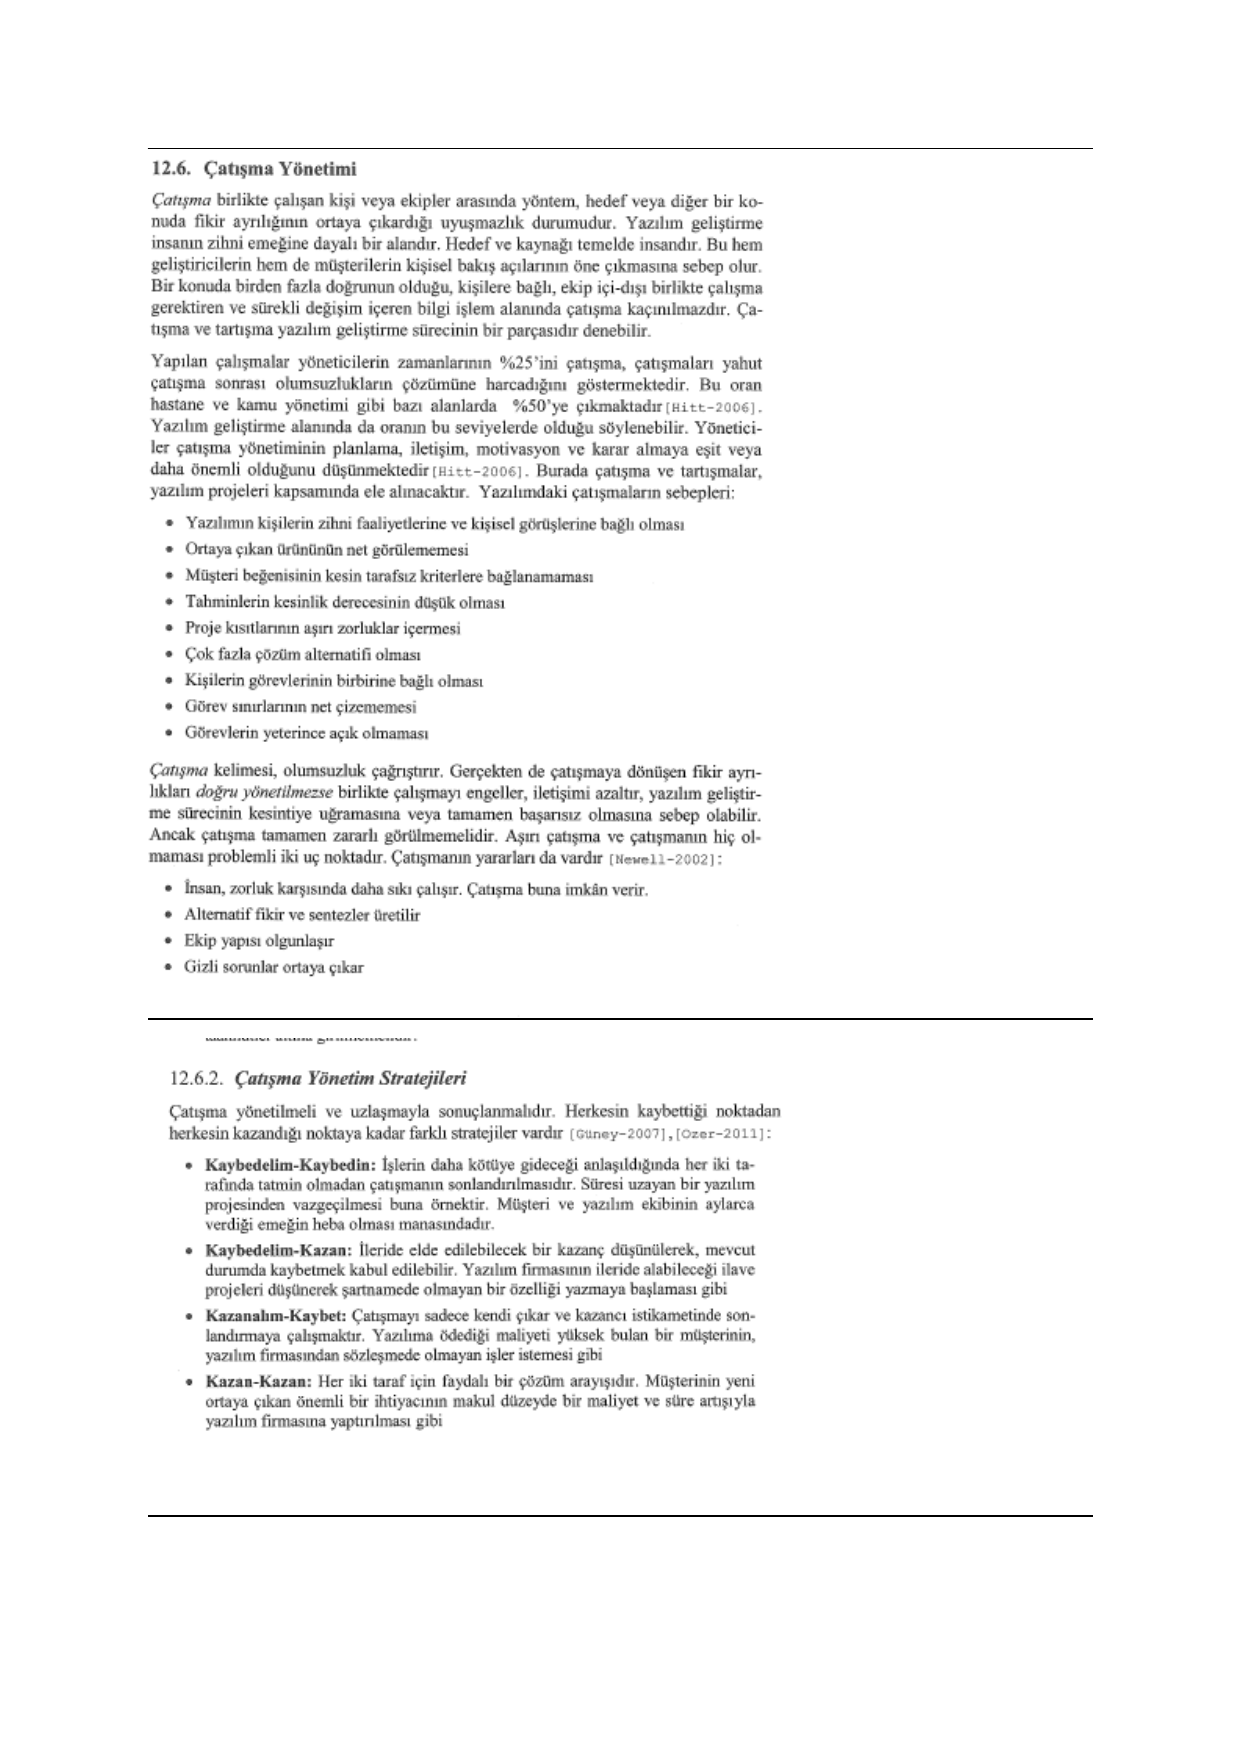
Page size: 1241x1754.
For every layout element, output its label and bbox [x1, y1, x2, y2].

picture [147, 1038, 807, 1467]
picture [147, 151, 792, 1017]
